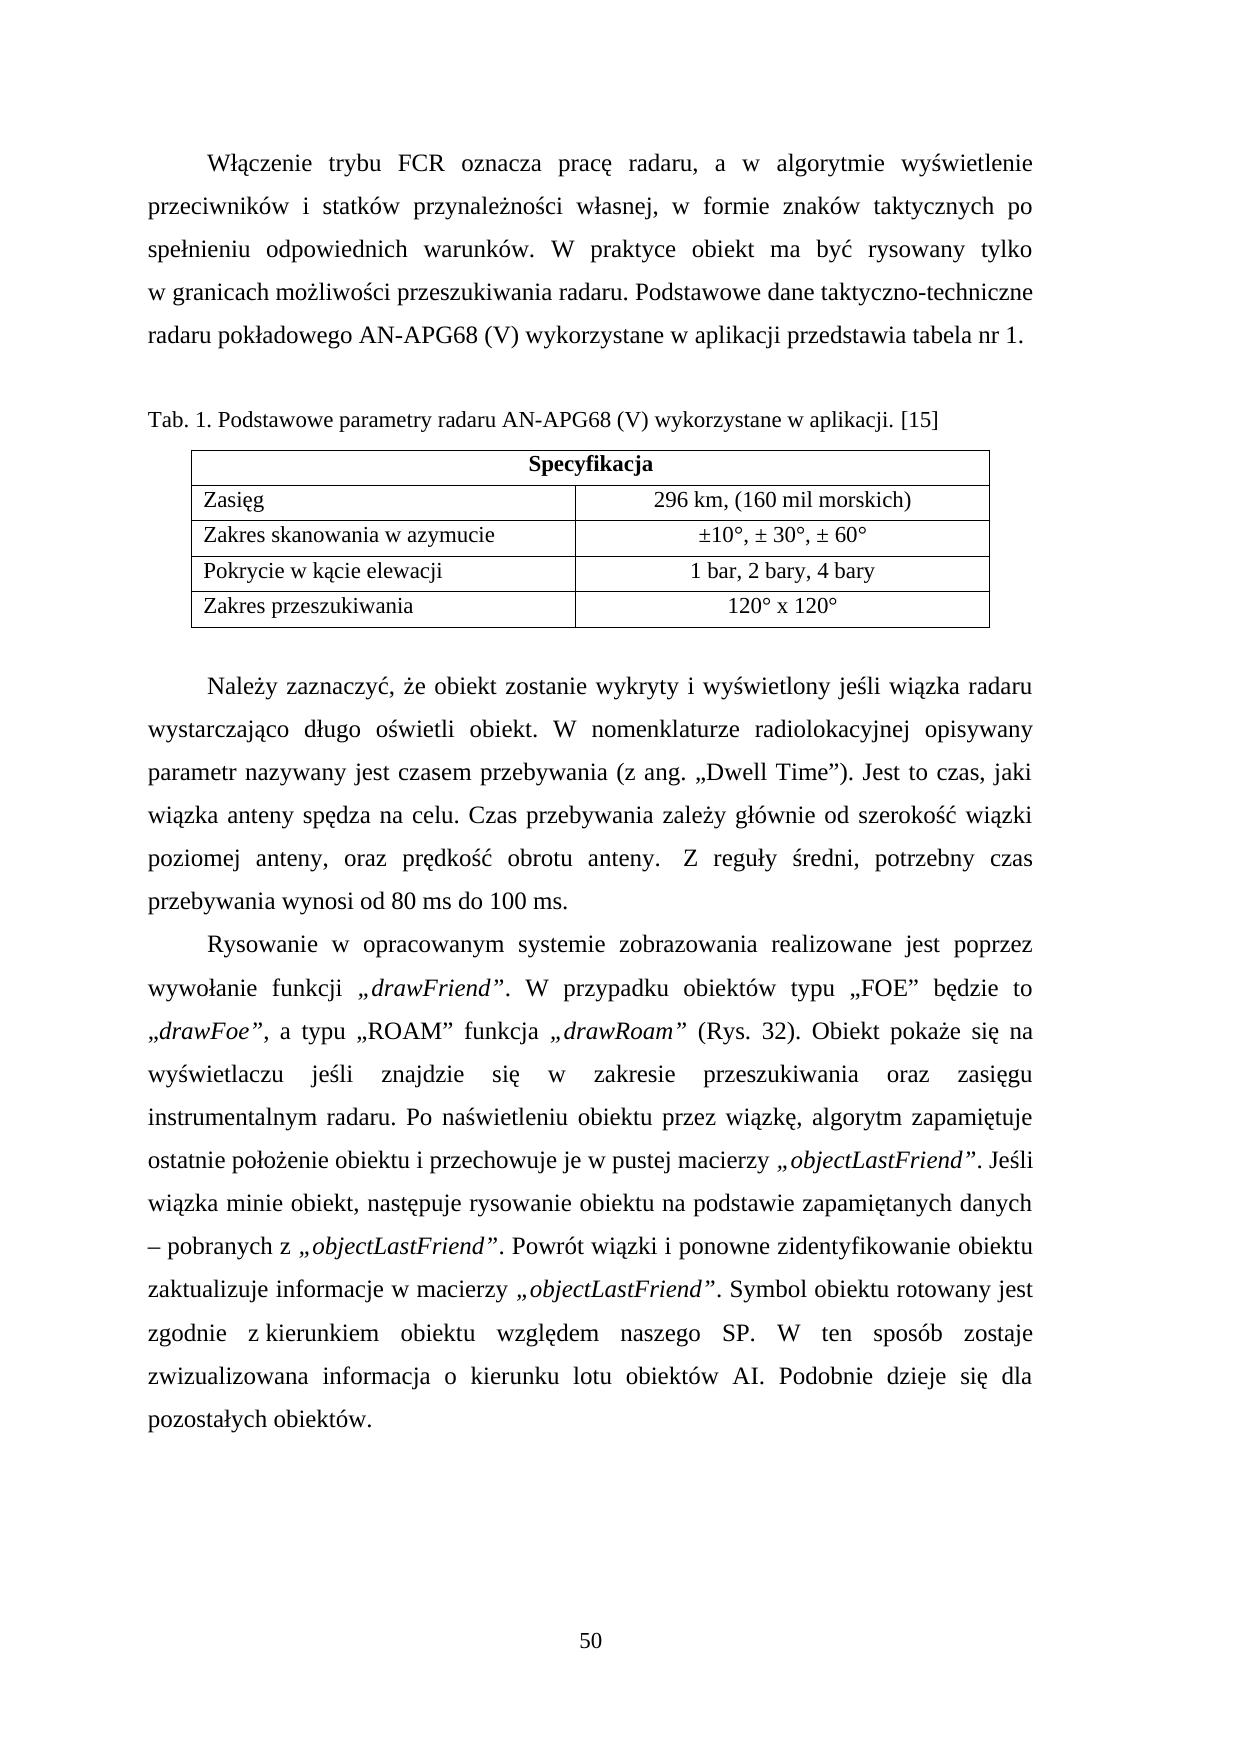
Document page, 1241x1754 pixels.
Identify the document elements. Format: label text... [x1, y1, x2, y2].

table_cell 296 km, (160 mil morskich) [576, 486, 989, 520]
table_cell Pokrycie w kącie elewacji [192, 557, 575, 591]
table_cell Zakres skanowania w azymucie [192, 521, 575, 556]
table_cell Zakres przeszukiwania [192, 592, 575, 627]
table_cell 120° x 120° [576, 592, 989, 627]
text Włączenie trybu FCR oznacza pracę radaru, a w algorytmie wyświetlenie przeciwników i statków przynależności własnej, w formie znaków taktycznych po spełnieniu odpowiednich warunków. W praktyce obiekt ma być rysowany tylko w granicach możliwości przeszukiwania radaru. Podstawowe dane taktyczno-techniczne radaru pokładowego AN-APG68 (V) wykorzystane w aplikacji przedstawia tabela nr 1. [148, 148, 1033, 349]
table_header Specyfikacja [192, 451, 989, 485]
table_cell 1 bar, 2 bary, 4 bary [576, 557, 989, 591]
table_cell ±10°, ± 30°, ± 60° [576, 521, 989, 556]
text Rysowanie w opracowanym systemie zobrazowania realizowane jest poprzez wywołanie funkcji „drawFriend”. W przypadku obiektów typu „FOE” będzie to „drawFoe”, a typu „ROAM” funkcja „drawRoam” (Rys. 32). Obiekt pokaże się na wyświetlaczu jeśli znajdzie się w zakresie przeszukiwania oraz zasięgu instrumentalnym radaru. Po naświetleniu obiektu przez wiązkę, algorytm zapamiętuje ostatnie położenie obiektu i przechowuje je w pustej macierzy „objectLastFriend”. Jeśli wiązka minie obiekt, następuje rysowanie obiektu na podstawie zapamiętanych danych – pobranych z „objectLastFriend”. Powrót wiązki i ponowne zidentyfikowanie obiektu zaktualizuje informacje w macierzy „objectLastFriend”. Symbol obiektu rotowany jest zgodnie z kierunkiem obiektu względem naszego SP. W ten sposób zostaje zwizualizowana informacja o kierunku lotu obiektów AI. Podobnie dzieje się dla pozostałych obiektów. [148, 929, 1033, 1433]
table_cell Zasięg [192, 486, 575, 520]
text Należy zaznaczyć, że obiekt zostanie wykryty i wyświetlony jeśli wiązka radaru wystarczająco długo oświetli obiekt. W nomenklaturze radiolokacyjnej opisywany parametr nazywany jest czasem przebywania (z ang. „Dwell Time”). Jest to czas, jaki wiązka anteny spędza na celu. Czas przebywania zależy głównie od szerokość wiązki poziomej anteny, oraz prędkość obrotu anteny. Z reguły średni, potrzebny czas przebywania wynosi od 80 ms do 100 ms. [148, 671, 1033, 915]
